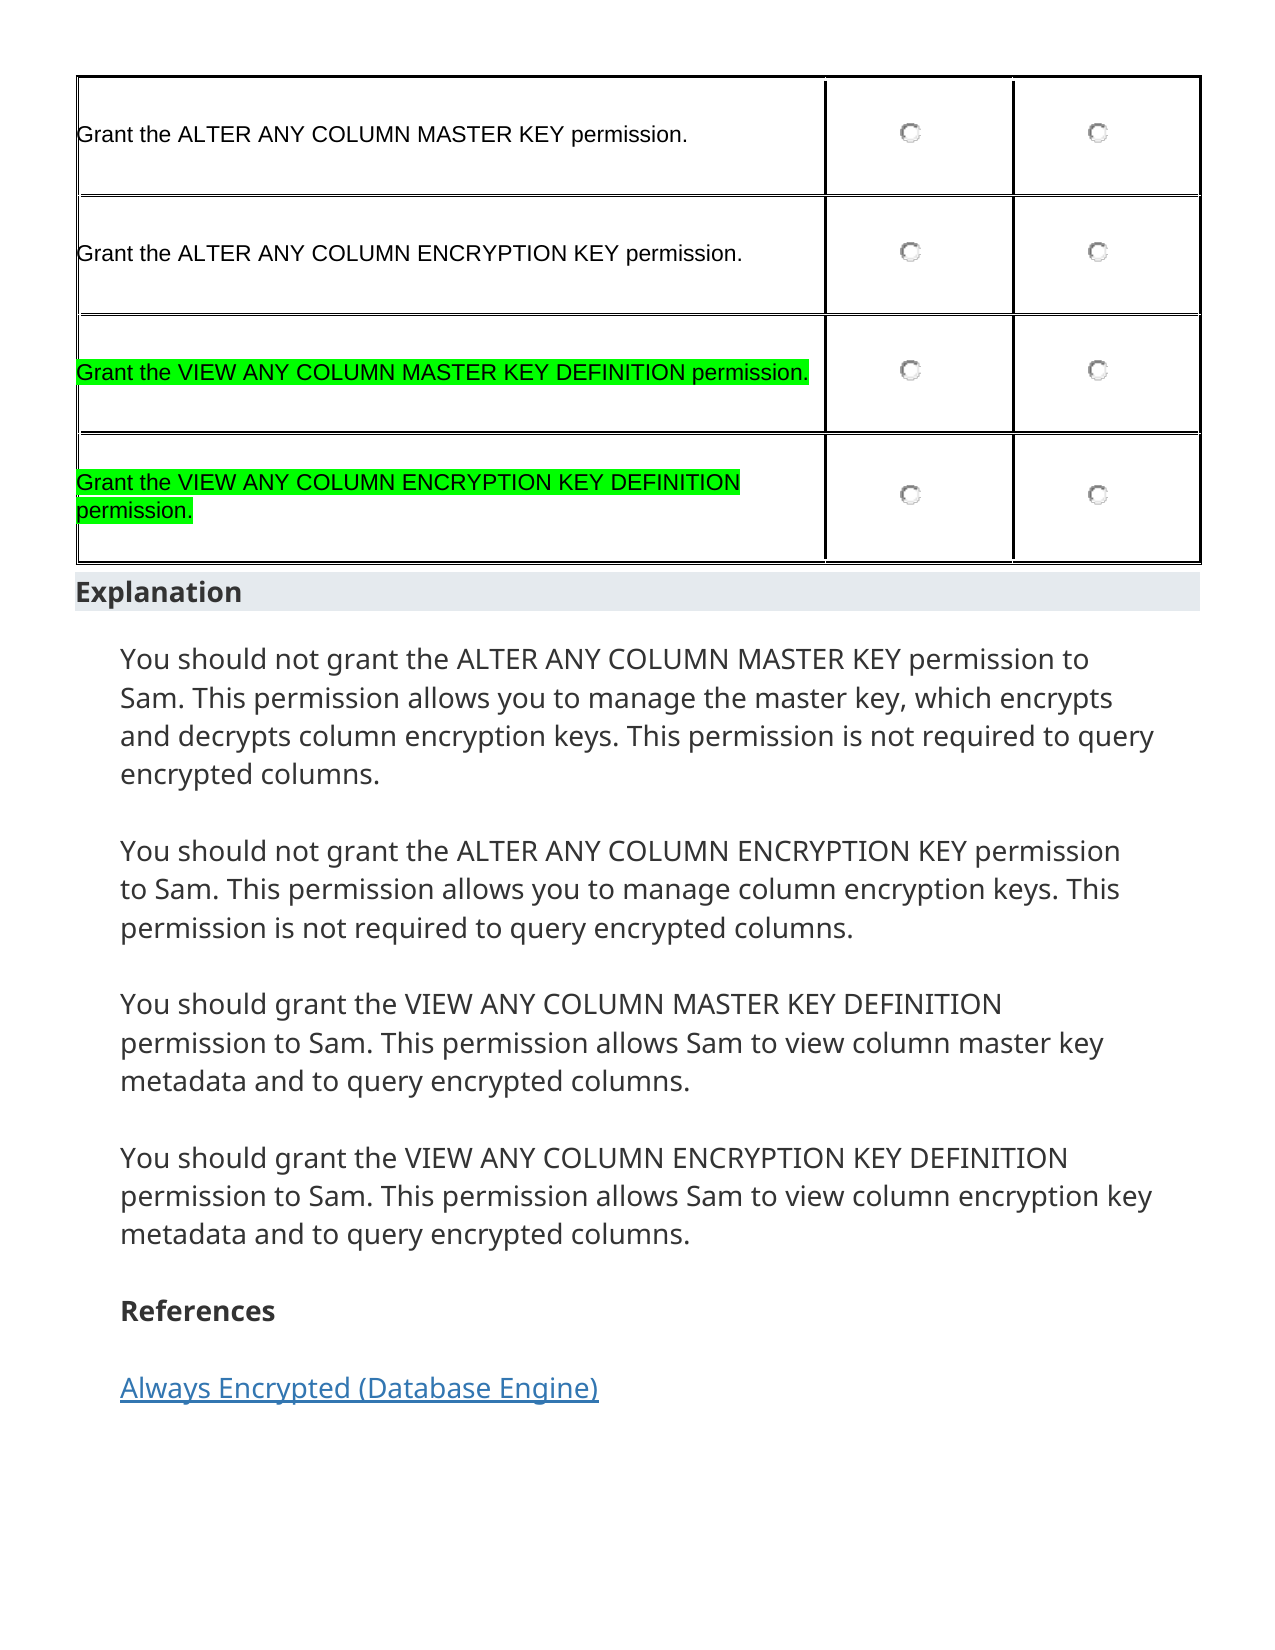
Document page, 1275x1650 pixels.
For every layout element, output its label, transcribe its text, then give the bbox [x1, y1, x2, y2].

table_cell [825, 435, 1013, 561]
table_cell [1015, 313, 1200, 431]
text Explanation [75, 572, 1200, 611]
table_cell [1013, 78, 1199, 194]
table_cell [1013, 431, 1200, 561]
table_cell [827, 316, 1012, 431]
table_cell Grant the VIEW ANY COLUMN ENCRYPTION KEY DEFINITION permission. [79, 431, 825, 561]
table_cell Grant the VIEW ANY COLUMN MASTER KEY DEFINITION permission. [79, 313, 824, 431]
table_cell [825, 77, 1013, 194]
text You should not grant the ALTER ANY COLUMN MASTER KEY permission to Sam. This permission allows you to manage the master key, which encrypts and decrypts column encryption keys. This permission is not required to query encrypted columns. You should not grant the ALTER ANY COLUMN ENCRYPTION KEY permission to Sam. This permission allows you to manage column encryption keys. This permission is not required to query encrypted columns. You should grant the VIEW ANY COLUMN MASTER KEY DEFINITION permission to Sam. This permission allows Sam to view column master key metadata and to query encrypted columns. You should grant the VIEW ANY COLUMN ENCRYPTION KEY DEFINITION permission to Sam. This permission allows Sam to view column encryption key metadata and to query encrypted columns. References Always Encrypted (Database Engine) [120, 640, 1155, 1406]
table_cell Grant the ALTER ANY COLUMN MASTER KEY permission. [79, 78, 825, 194]
table_cell Grant the ALTER ANY COLUMN ENCRYPTION KEY permission. [77, 194, 825, 312]
table_cell [1013, 194, 1201, 312]
table_cell [827, 197, 1012, 312]
